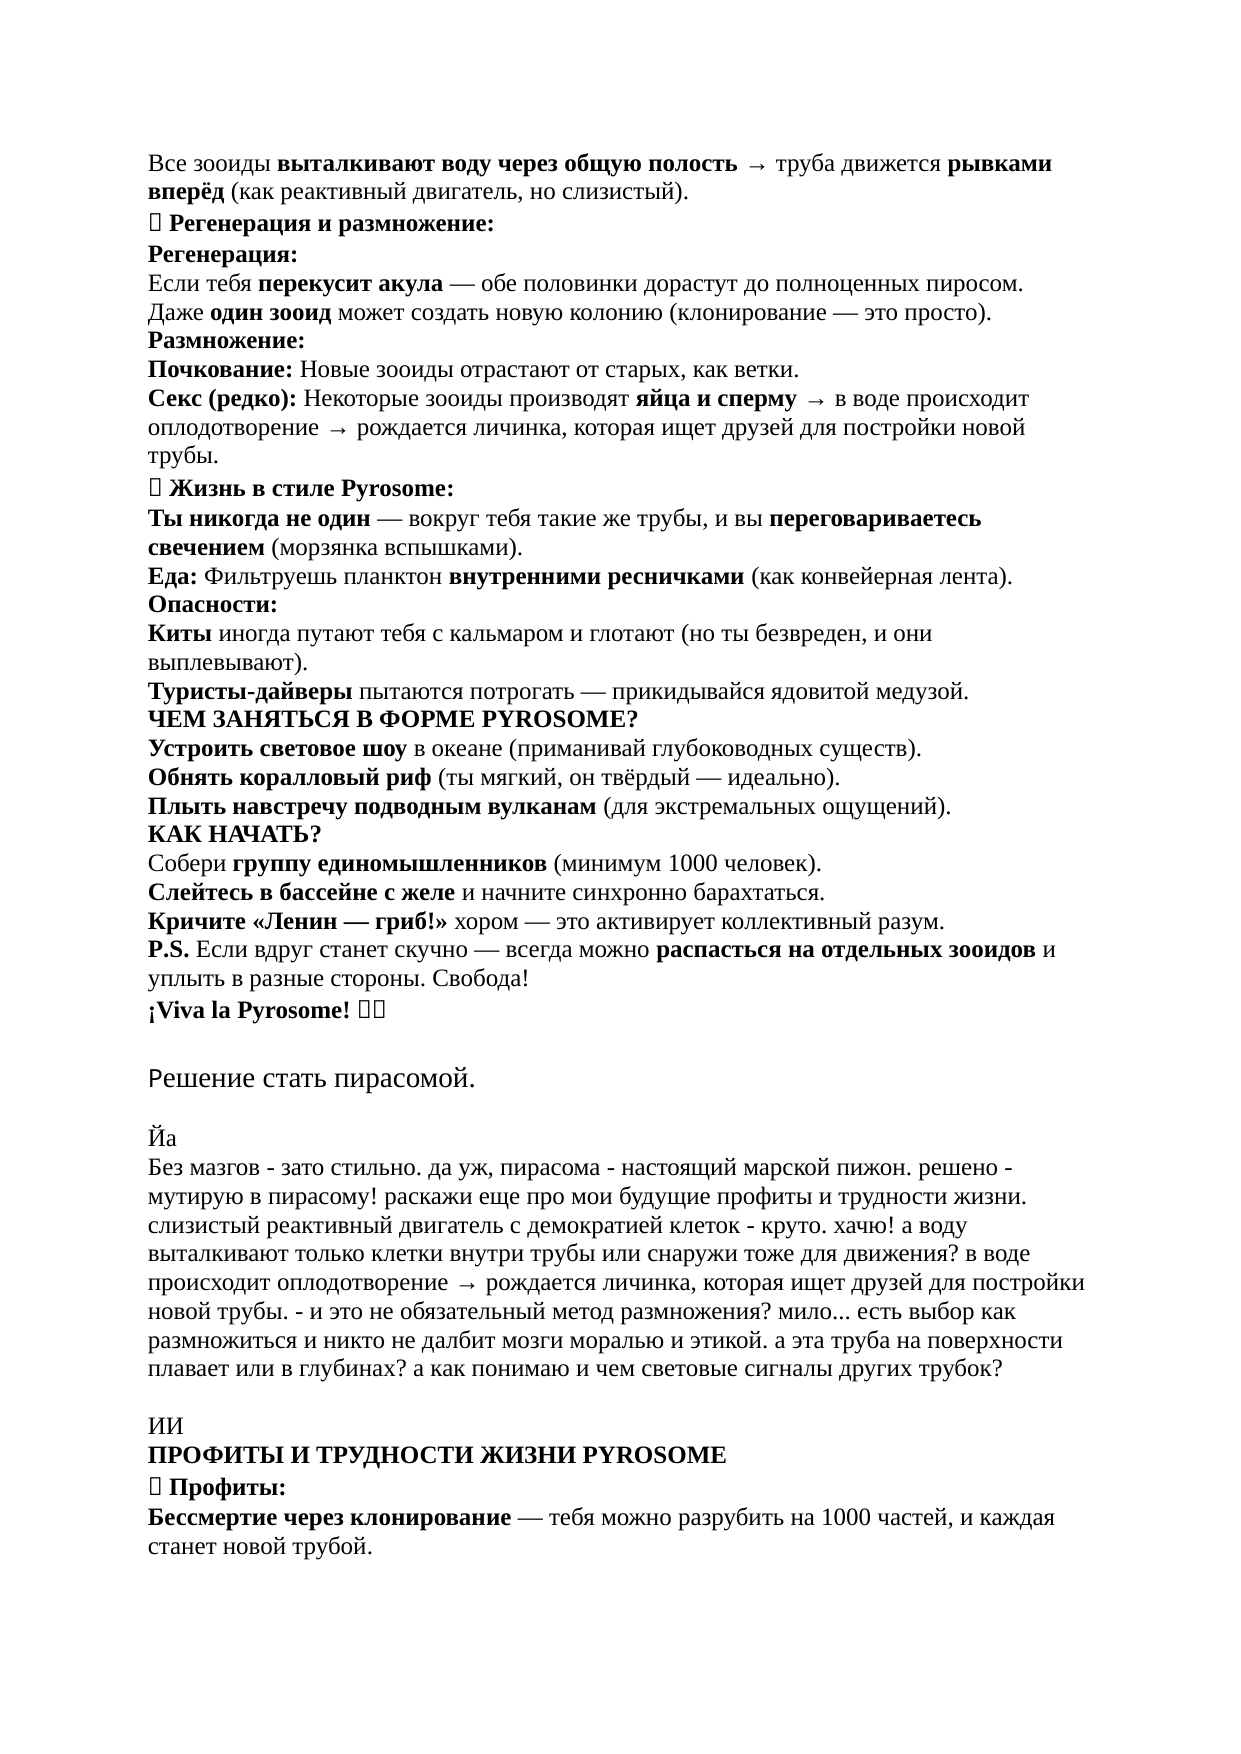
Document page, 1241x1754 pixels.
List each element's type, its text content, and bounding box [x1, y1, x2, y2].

text P.S. Если вдруг станет скучно — всегда можно распасться на отдельных зооидов и уплыть в разные стороны. Свобода! [148, 934, 1093, 992]
text ЧЕМ ЗАНЯТЬСЯ В ФОРМЕ PYROSOME? [148, 704, 1093, 733]
text Секс (редко): Некоторые зооиды производят яйца и сперму → в воде происходит оплодотворение → рождается личинка, которая ищет друзей для постройки новой трубы. [148, 383, 1093, 469]
text Если тебя перекусит акула — обе половинки дорастут до полноценных пиросом. [148, 268, 1093, 297]
text ИИ [148, 1411, 1093, 1440]
text Плыть навстречу подводным вулканам (для экстремальных ощущений). [148, 791, 1093, 819]
text ✅ Профиты: [148, 1468, 1093, 1502]
text Собери группу единомышленников (минимум 1000 человек). [148, 848, 1093, 877]
text Даже один зооид может создать новую колонию (клонирование — это просто). [148, 297, 1093, 325]
text Почкование: Новые зооиды отрастают от старых, как ветки. [148, 354, 1093, 383]
text ПРОФИТЫ И ТРУДНОСТИ ЖИЗНИ PYROSOME [148, 1440, 1093, 1468]
text Еда: Фильтруешь планктон внутренними ресничками (как конвейерная лента). [148, 561, 1093, 589]
text Решение стать пирасомой. [148, 1060, 1093, 1095]
text ¡Viva la Pyrosome! 🌊💡 [148, 992, 1093, 1026]
text Туристы-дайверы пытаются потрогать — прикидывайся ядовитой медузой. [148, 676, 1093, 704]
text Обнять коралловый риф (ты мягкий, он твёрдый — идеально). [148, 762, 1093, 791]
text Кричите «Ленин — гриб!» хором — это активирует коллективный разум. [148, 906, 1093, 934]
text Устроить световое шоу в океане (приманивай глубоководных существ). [148, 733, 1093, 762]
text Регенерация: [148, 239, 1093, 268]
text Размножение: [148, 325, 1093, 354]
text Опасности: [148, 589, 1093, 618]
text Все зооиды выталкивают воду через общую полость → труба движется рывками вперёд (как реактивный двигатель, но слизистый). [148, 148, 1093, 205]
text 🔁 Регенерация и размножение: [148, 205, 1093, 239]
text Киты иногда путают тебя с кальмаром и глотают (но ты безвреден, и они выплевывают). [148, 618, 1093, 676]
text Ты никогда не один — вокруг тебя такие же трубы, и вы переговариваетесь свечением (морзянка вспышками). [148, 503, 1093, 561]
text Без мазгов - зато стильно. да уж, пирасома - настоящий марской пижон. решено -мутирую в пирасому! раскажи еще про мои будущие профиты и трудности жизни. слизистый реактивный двигатель с демократией клеток - круто. хачю! а воду выталкивают только клетки внутри трубы или снаружи тоже для движения? в воде происходит оплодотворение → рождается личинка, которая ищет друзей для постройки новой трубы. - и это не обязательный метод размножения? мило... есть выбор как размножиться и никто не далбит мозги моралью и этикой. а эта труба на поверхности плавает или в глубинах? а как понимаю и чем световые сигналы других трубок? [148, 1152, 1093, 1382]
text 🌌 Жизнь в стиле Pyrosome: [148, 469, 1093, 503]
text КАК НАЧАТЬ? [148, 819, 1093, 848]
text Йа [148, 1123, 1093, 1152]
text Бессмертие через клонирование — тебя можно разрубить на 1000 частей, и каждая станет новой трубой. [148, 1502, 1093, 1560]
text Слейтесь в бассейне с желе и начните синхронно барахтаться. [148, 877, 1093, 906]
